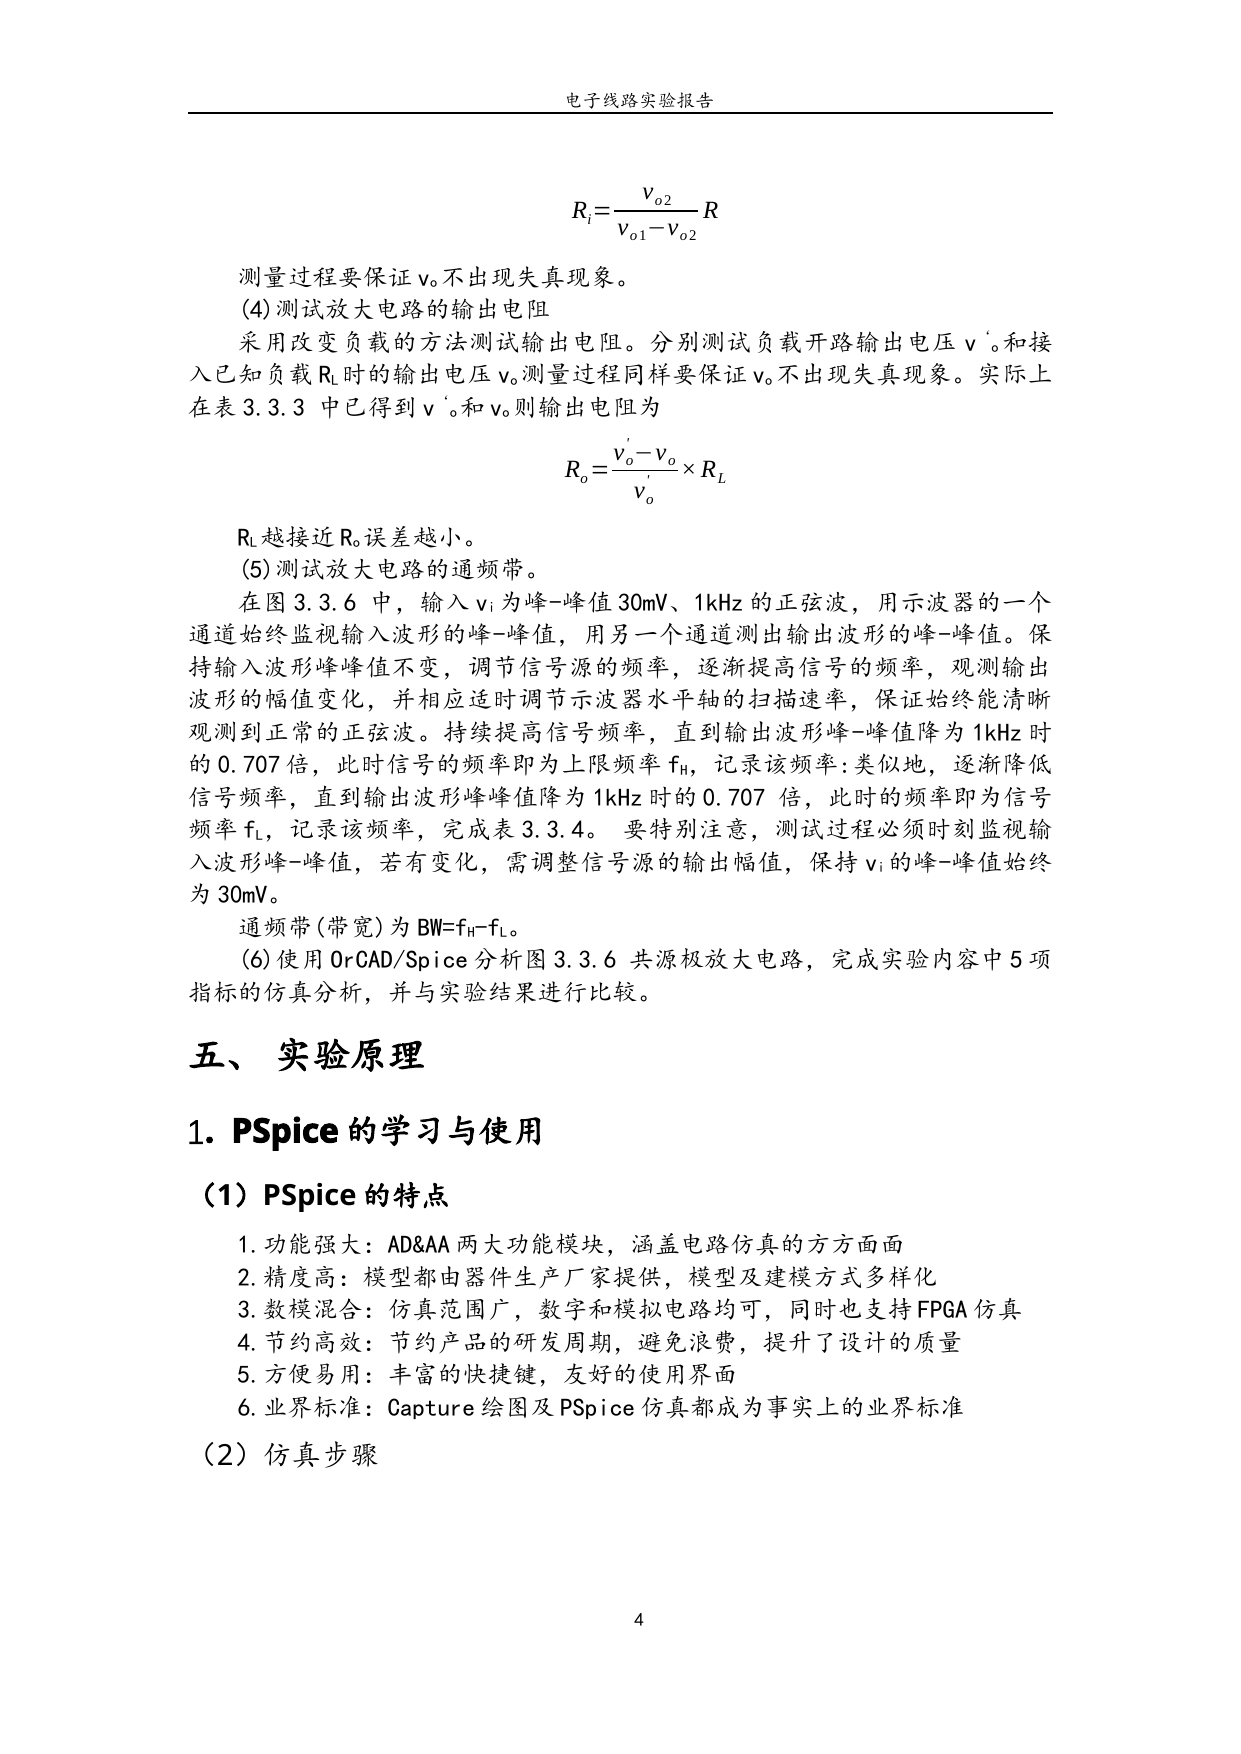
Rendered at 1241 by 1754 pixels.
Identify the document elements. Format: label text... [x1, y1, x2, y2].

text 通频带(带宽)为BW=fH-fL。 [187, 909, 1053, 942]
text (5)测试放大电路的通频带。 [187, 552, 1053, 584]
subtitle 实验原理 [187, 1019, 1053, 1084]
text 采用改变负载的方法测试输出电阻。分别测试负载开路输出电压v‘o和接入已知负载RL时的输出电压vo测量过程同样要保证vo不出现失真现象。实际上在表3.3.3 中已得到v‘o和vo则输出电阻为 [187, 324, 1053, 422]
text 6.业界标准：Capture绘图及PSpice仿真都成为事实上的业界标准 [187, 1389, 1053, 1422]
text 4.节约高效：节约产品的研发周期，避免浪费，提升了设计的质量 [187, 1324, 1053, 1357]
text 1.功能强大：AD&AA两大功能模块，涵盖电路仿真的方方面面 [187, 1227, 1053, 1259]
text (4)测试放大电路的输出电阻 [187, 292, 1053, 324]
text 2.精度高：模型都由器件生产厂家提供，模型及建模方式多样化 [187, 1259, 1053, 1292]
text RL越接近Ro误差越小。 [187, 519, 1053, 552]
subtitle （2）仿真步骤 [187, 1422, 1053, 1487]
text (6)使用OrCAD/Spice分析图3.3.6 共源极放大电路，完成实验内容中5项指标的仿真分析，并与实验结果进行比较。 [187, 942, 1053, 1007]
text 5.方便易用：丰富的快捷键，友好的使用界面 [187, 1357, 1053, 1389]
subtitle （1）PSpice的特点 [187, 1162, 1053, 1227]
text 在图3.3.6 中，输入vi为峰-峰值30mV、1kHz的正弦波，用示波器的一个通道始终监视输入波形的峰-峰值，用另一个通道测出输出波形的峰-峰值。保持输入波形峰峰值不变，调节信号源的频率，逐渐提高信号的频率，观测输出波形的幅值变化，并相应适时调节示波器水平轴的扫描速率，保证始终能清晰观测到正常的正弦波。持续提高信号频率，直到输出波形峰-峰值降为1kHz时的0.707倍，此时信号的频率即为上限频率fH，记录该频率:类似地，逐渐降低信号频率，直到输出波形峰峰值降为1kHz时的0.707 倍，此时的频率即为信号频率fL，记录该频率，完成表3.3.4。 要特别注意，测试过程必须时刻监视输入波形峰-峰值，若有变化，需调整信号源的输出幅值，保持vi的峰-峰值始终为30mV。 [187, 584, 1053, 909]
text 3.数模混合：仿真范围广，数字和模拟电路均可，同时也支持FPGA仿真 [187, 1292, 1053, 1324]
subtitle PSpice的学习与使用 [187, 1097, 1053, 1162]
text 测量过程要保证vo不出现失真现象。 [187, 259, 1053, 292]
